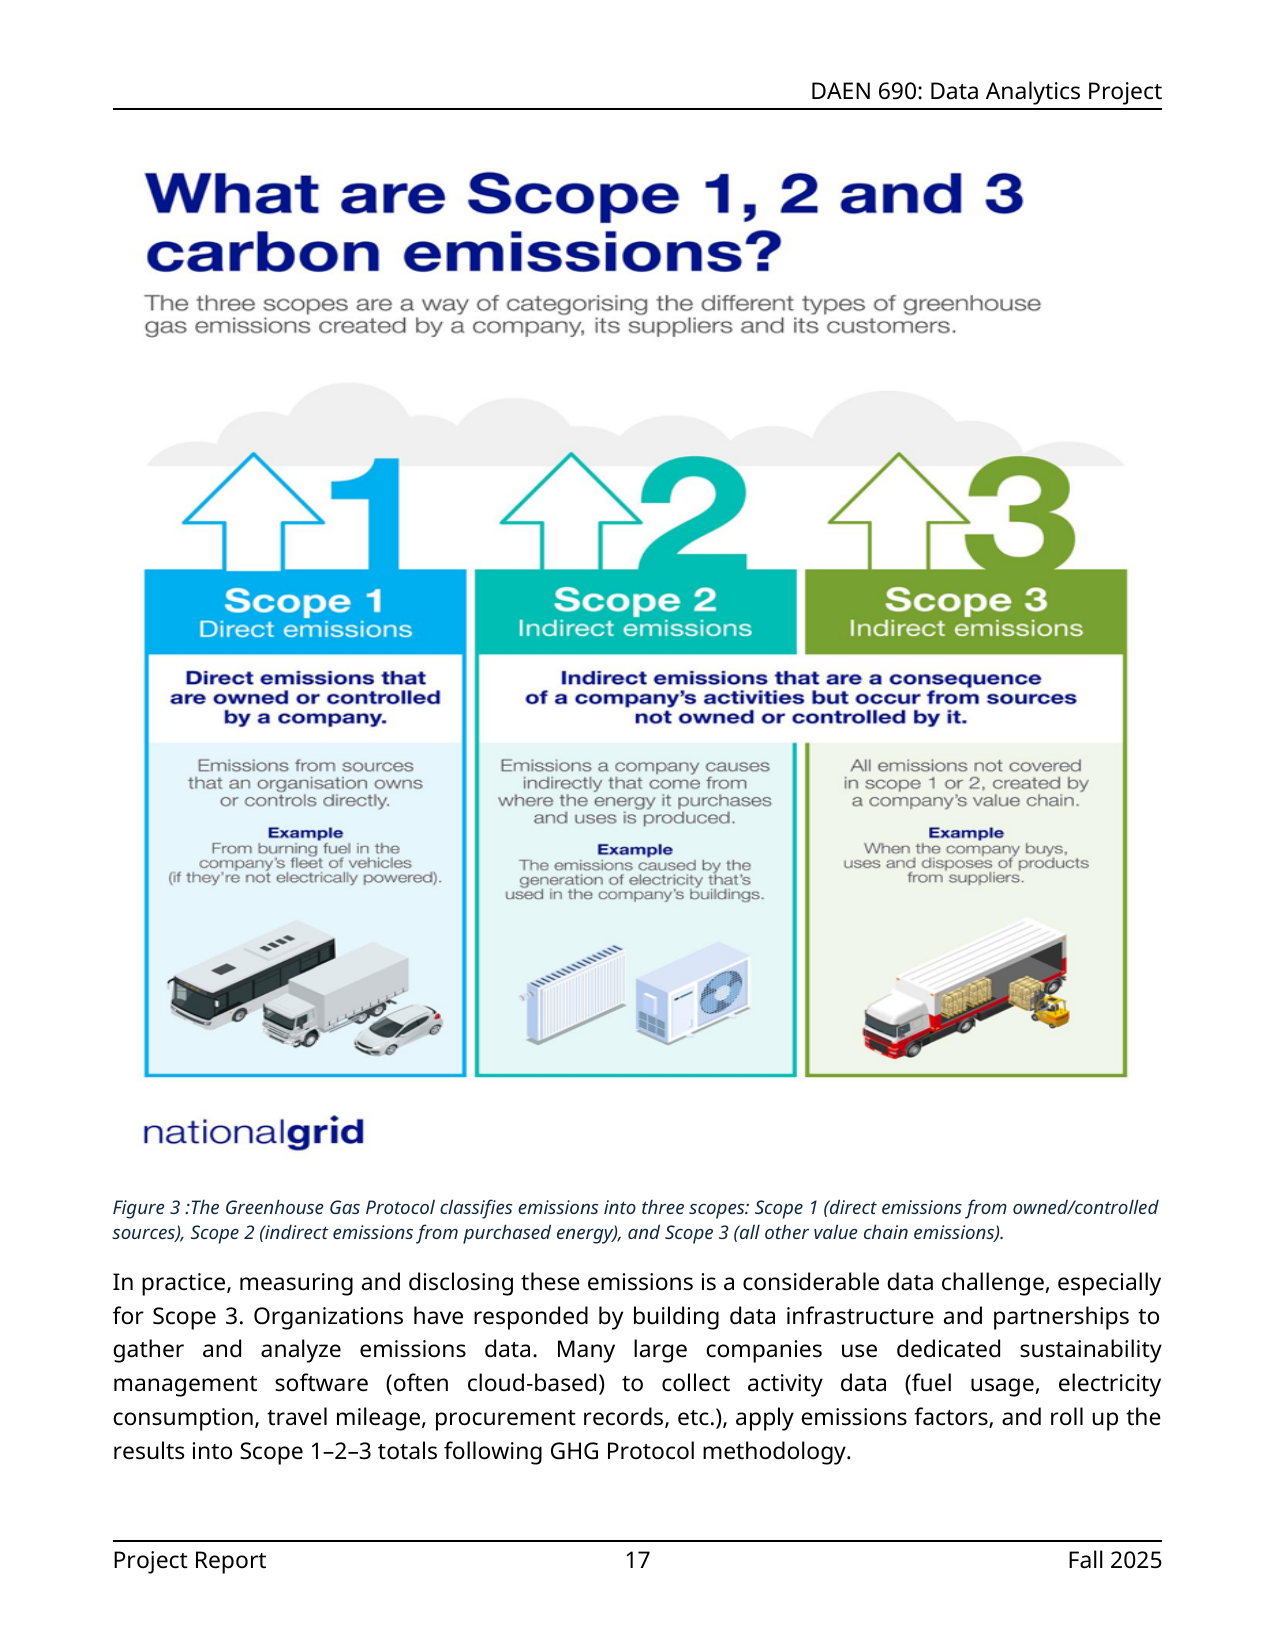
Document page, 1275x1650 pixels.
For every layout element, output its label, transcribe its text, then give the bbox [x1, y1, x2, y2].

text In practice, measuring and disclosing these emissions is a considerable data challenge, especially for Scope 3. Organizations have responded by building data infrastructure and partnerships to gather and analyze emissions data. Many large companies use dedicated sustainability management software (often cloud-based) to collect activity data (fuel usage, electricity consumption, travel mileage, procurement records, etc.), apply emissions factors, and roll up the results into Scope 1–2–3 totals following GHG Protocol methodology. [112, 1266, 1162, 1466]
picture [112, 110, 1160, 1175]
